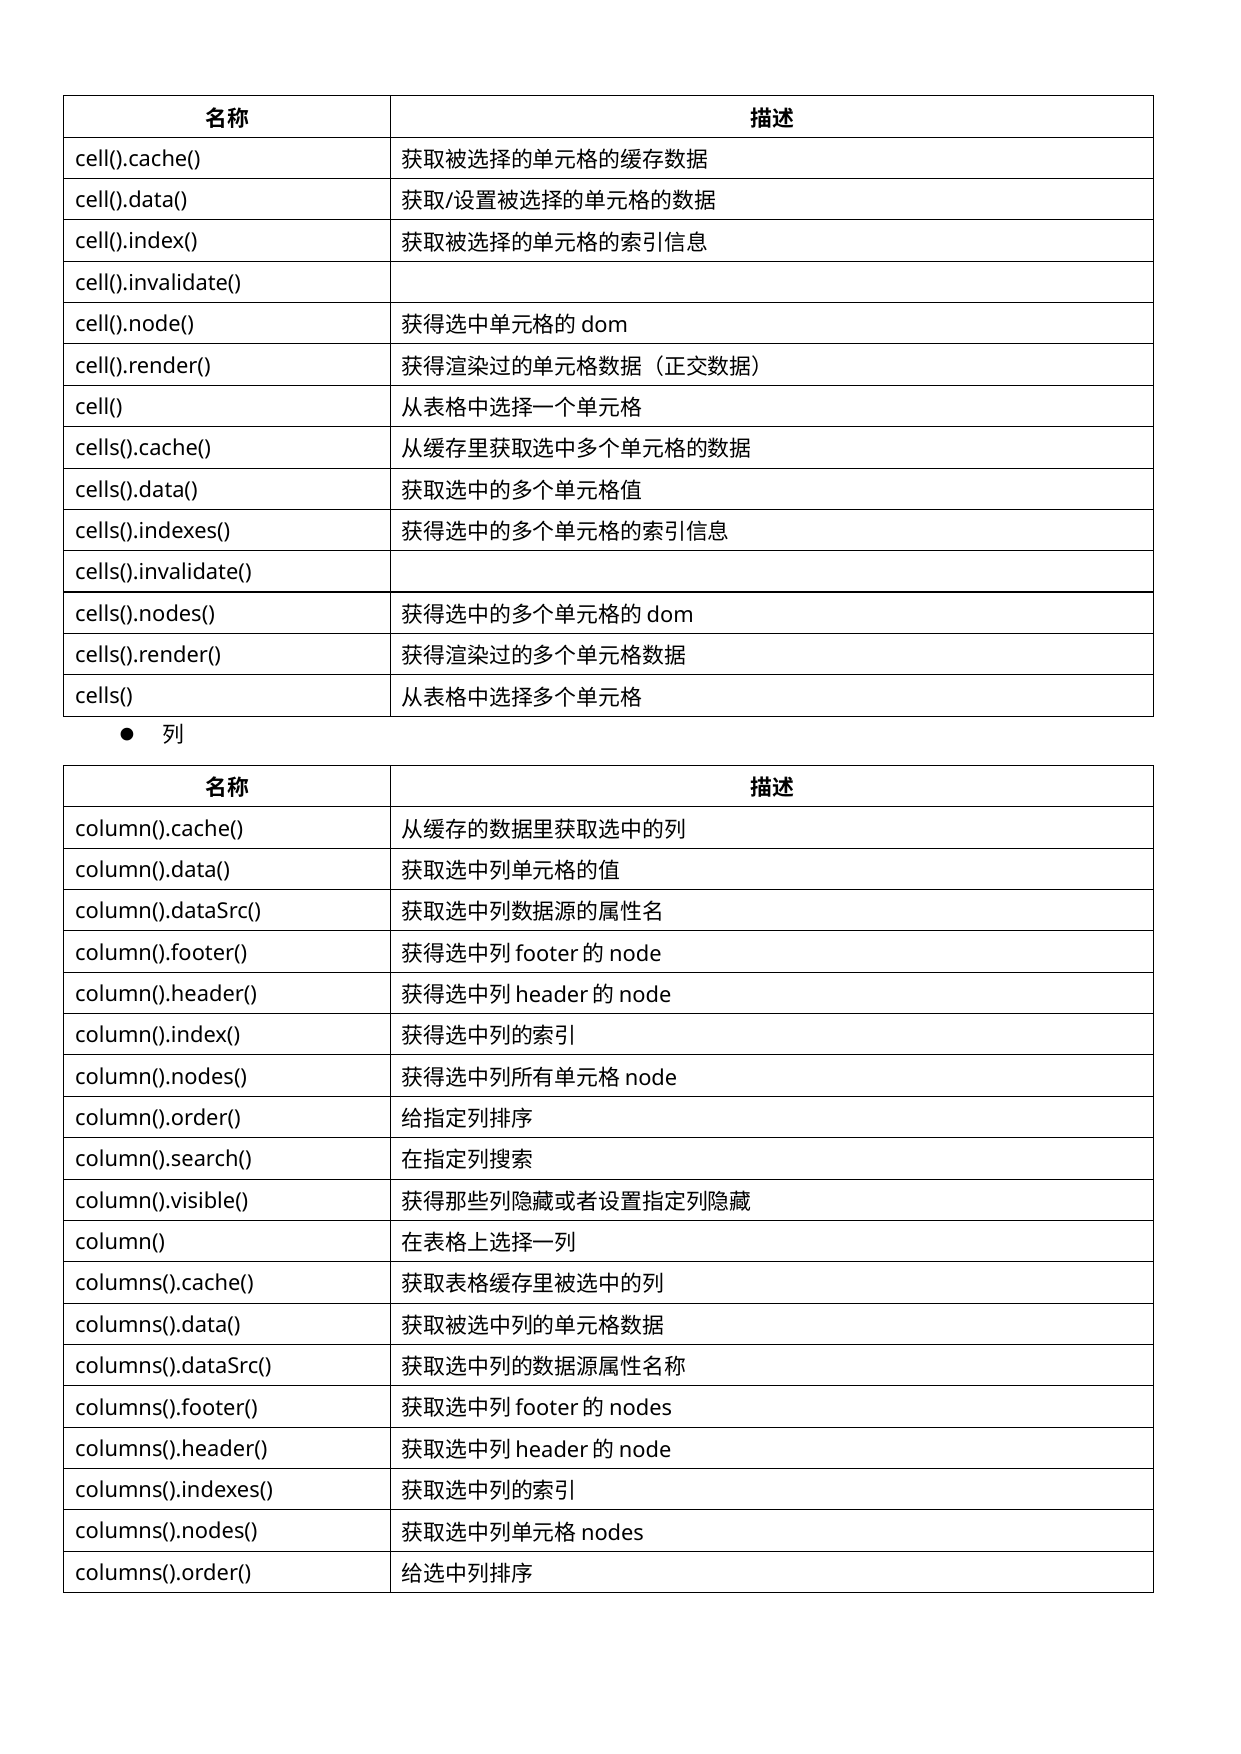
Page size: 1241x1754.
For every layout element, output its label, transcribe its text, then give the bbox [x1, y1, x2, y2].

table_cell 获得选中列header的node [391, 973, 1153, 1013]
table_cell column().search() [64, 1138, 390, 1178]
table_cell column().header() [64, 973, 390, 1013]
table_cell 获取选中列数据源的属性名 [391, 890, 1153, 930]
table_cell columns().order() [64, 1552, 390, 1592]
table_cell 给选中列排序 [391, 1552, 1153, 1592]
table_cell cell().index() [64, 220, 390, 261]
table_cell cells() [64, 675, 390, 716]
table_cell cells().render() [64, 634, 390, 674]
table_cell 获得那些列隐藏或者设置指定列隐藏 [391, 1180, 1153, 1220]
table_cell 获得选中列的索引 [391, 1014, 1153, 1054]
table_cell 获取选中列的索引 [391, 1469, 1153, 1509]
table_cell column().nodes() [64, 1055, 390, 1096]
table_cell 获取被选中列的单元格数据 [391, 1304, 1153, 1344]
table_cell cells().cache() [64, 427, 390, 467]
table_cell 获取选中列header的node [391, 1428, 1153, 1468]
table_cell column().data() [64, 849, 390, 889]
table_header 描述 [391, 766, 1153, 806]
table_cell 获取/设置被选择的单元格的数据 [391, 179, 1153, 219]
table_cell 获取选中列单元格的值 [391, 849, 1153, 889]
table_cell column() [64, 1221, 390, 1261]
table_cell columns().data() [64, 1304, 390, 1344]
table_cell column().order() [64, 1097, 390, 1137]
table_cell column().footer() [64, 931, 390, 972]
table_cell 获得选中单元格的dom [391, 303, 1153, 343]
table_cell 从表格中选择一个单元格 [391, 386, 1153, 426]
table_cell [391, 551, 1153, 591]
table_cell 获得渲染过的单元格数据（正交数据） [391, 344, 1153, 385]
table_cell 获得渲染过的多个单元格数据 [391, 634, 1153, 674]
list 列 [119, 717, 1165, 749]
table_cell 在表格上选择一列 [391, 1221, 1153, 1261]
table_header 名称 [64, 96, 390, 137]
table_cell cells().nodes() [64, 593, 390, 633]
table_cell cell() [64, 386, 390, 426]
table_cell 获得选中的多个单元格的dom [391, 593, 1153, 633]
table_cell cells().data() [64, 469, 390, 509]
table_cell columns().cache() [64, 1262, 390, 1302]
table_cell cell().cache() [64, 138, 390, 178]
table_cell column().index() [64, 1014, 390, 1054]
table_cell 获得选中的多个单元格的索引信息 [391, 510, 1153, 550]
table_cell 获取被选择的单元格的缓存数据 [391, 138, 1153, 178]
table_cell columns().footer() [64, 1386, 390, 1427]
table_cell 获取选中的多个单元格值 [391, 469, 1153, 509]
table_cell columns().header() [64, 1428, 390, 1468]
table_cell 获得选中列footer的node [391, 931, 1153, 972]
table_cell 从表格中选择多个单元格 [391, 675, 1153, 716]
table_cell 在指定列搜索 [391, 1138, 1153, 1178]
table_cell 获取被选择的单元格的索引信息 [391, 220, 1153, 261]
table_cell 获取选中列的数据源属性名称 [391, 1345, 1153, 1385]
table_cell 获取选中列footer的nodes [391, 1386, 1153, 1427]
table_header 名称 [64, 766, 390, 806]
table_cell 获得选中列所有单元格node [391, 1055, 1153, 1096]
table_cell columns().dataSrc() [64, 1345, 390, 1385]
table_header 描述 [391, 96, 1153, 137]
table_cell column().visible() [64, 1180, 390, 1220]
table_cell cell().node() [64, 303, 390, 343]
table_cell column().cache() [64, 807, 390, 848]
table_cell columns().indexes() [64, 1469, 390, 1509]
table_cell cell().render() [64, 344, 390, 385]
table_cell 获取表格缓存里被选中的列 [391, 1262, 1153, 1302]
table_cell cell().invalidate() [64, 262, 390, 302]
table_cell column().dataSrc() [64, 890, 390, 930]
table_cell columns().nodes() [64, 1510, 390, 1551]
table_cell 给指定列排序 [391, 1097, 1153, 1137]
table_cell cells().invalidate() [64, 551, 390, 591]
table_cell [391, 262, 1153, 302]
table_cell 获取选中列单元格nodes [391, 1510, 1153, 1551]
table_cell cell().data() [64, 179, 390, 219]
table_cell 从缓存的数据里获取选中的列 [391, 807, 1153, 848]
table_cell cells().indexes() [64, 510, 390, 550]
table_cell 从缓存里获取选中多个单元格的数据 [391, 427, 1153, 467]
